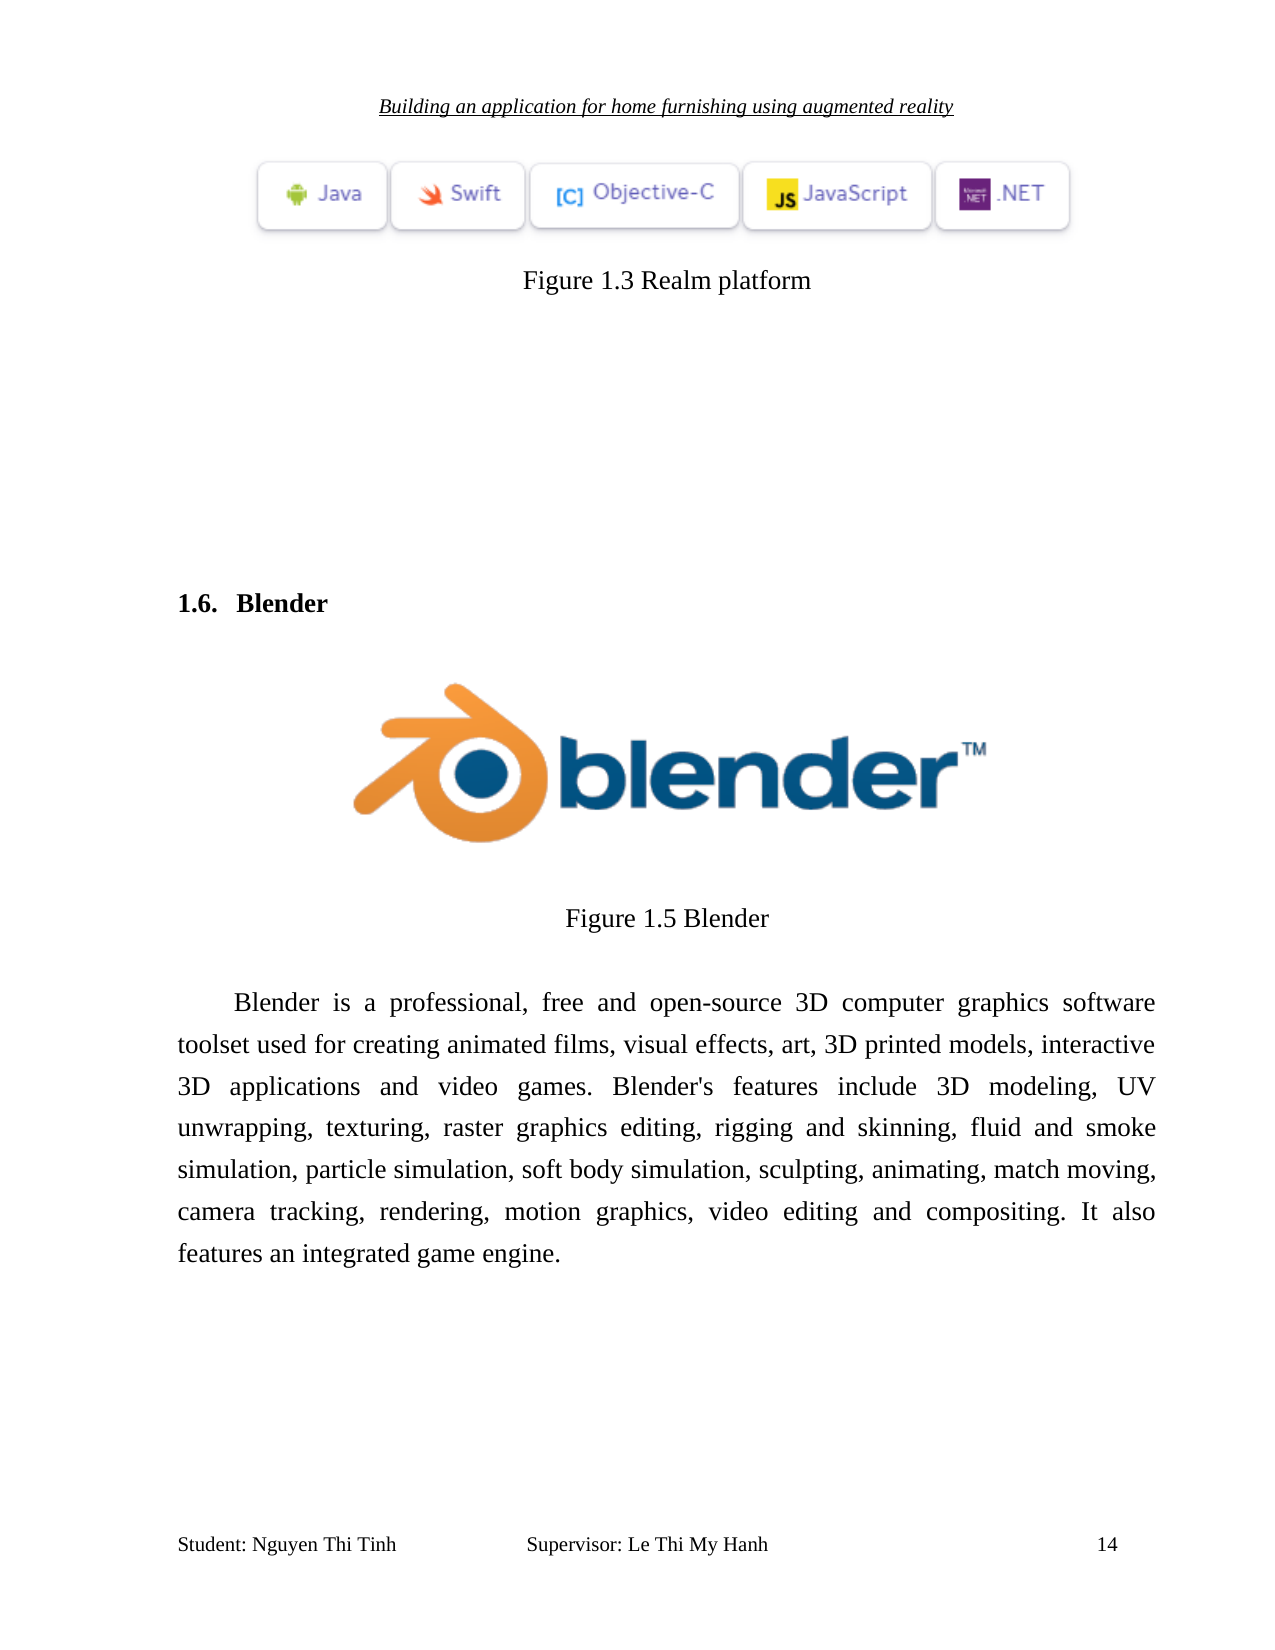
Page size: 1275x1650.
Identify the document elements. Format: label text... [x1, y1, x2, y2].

picture [246, 147, 1088, 247]
picture [307, 664, 1027, 865]
text Figure 1.5 Blender [177, 902, 1157, 933]
text Figure 1.3 Realm platform [177, 264, 1157, 295]
list Blender [177, 587, 1060, 618]
text Blender is a professional, free and open-source 3D computer graphics software toolset used for creating animated films, visual effects, art, 3D printed models, interactive 3D applications and video games. Blender's features include 3D modeling, UV unwrapping, texturing, raster graphics editing, rigging and skinning, fluid and smoke simulation, particle simulation, soft body simulation, sculpting, animating, match moving, camera tracking, rendering, motion graphics, video editing and compositing. It also features an integrated game engine. [177, 975, 1157, 1268]
